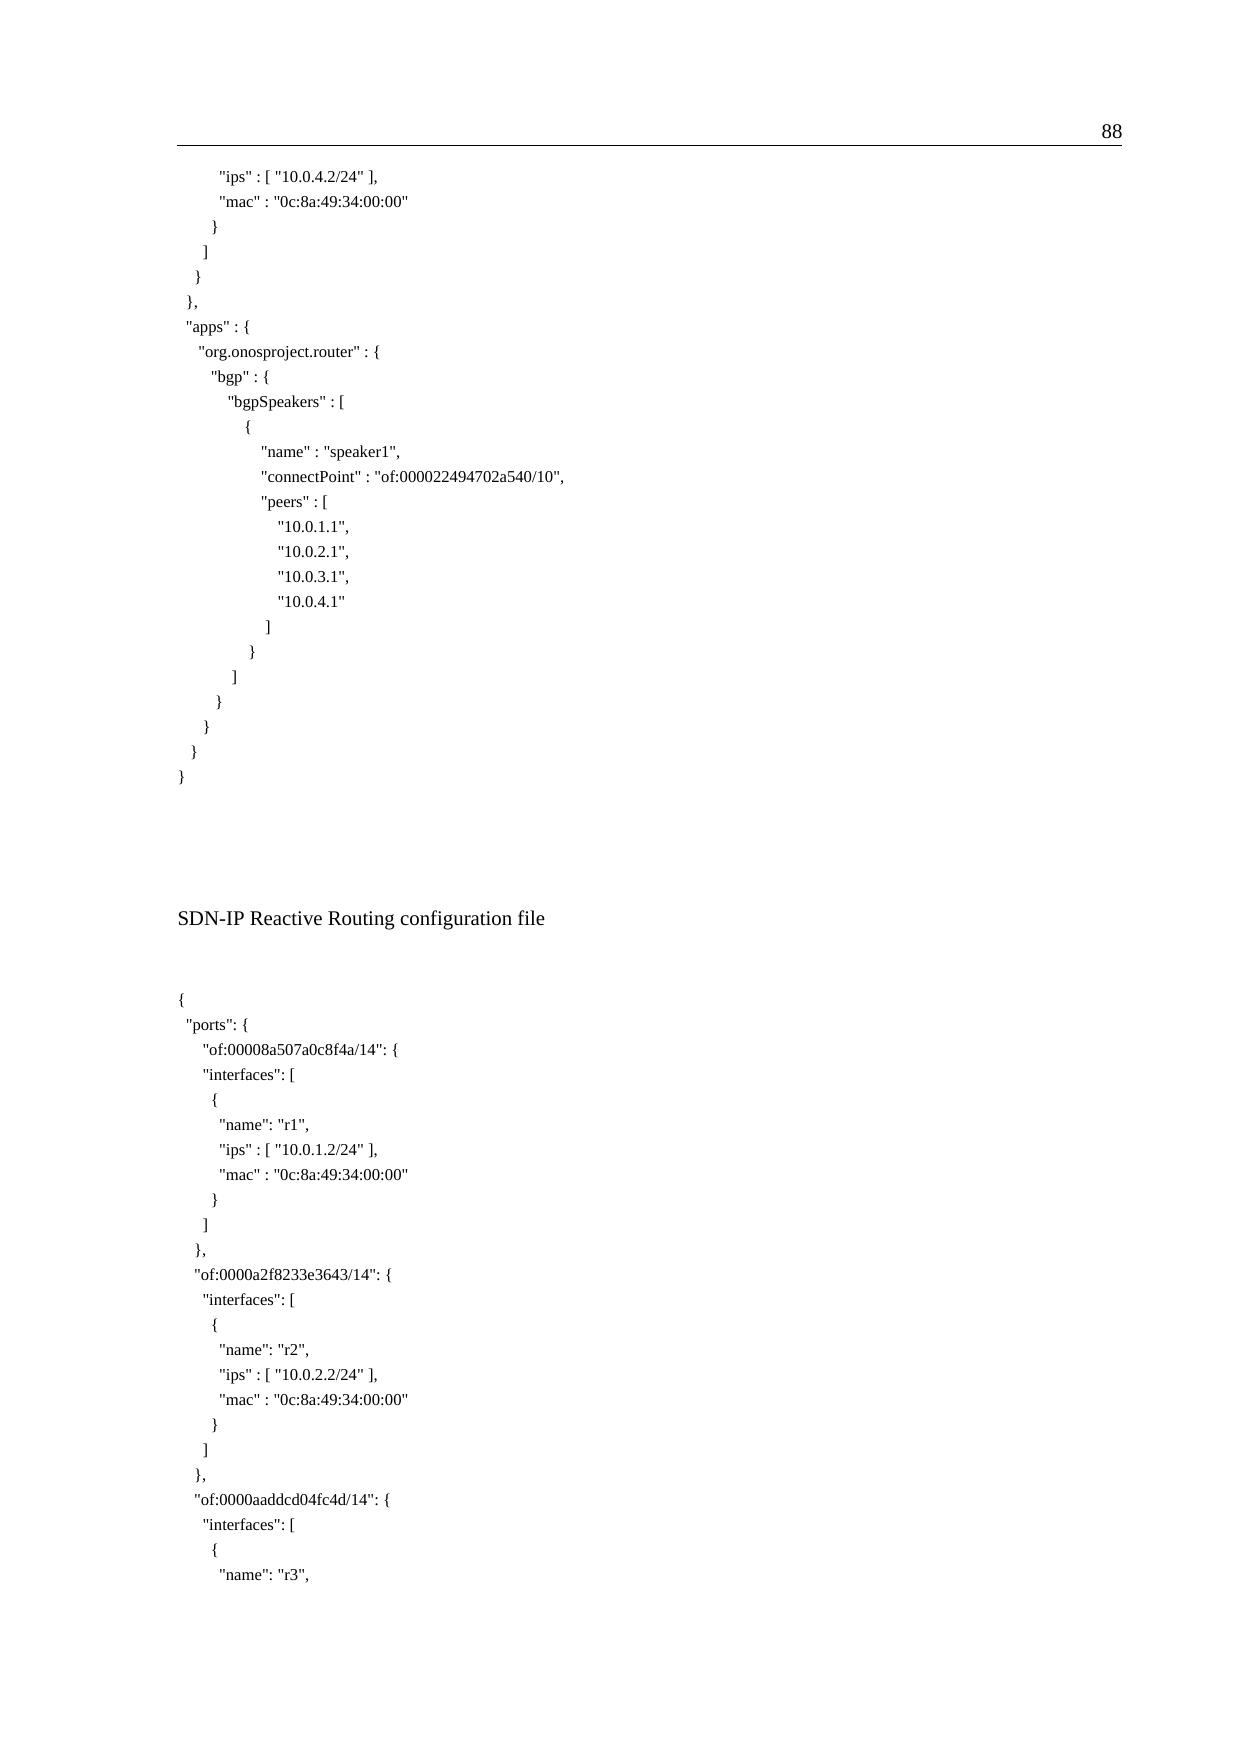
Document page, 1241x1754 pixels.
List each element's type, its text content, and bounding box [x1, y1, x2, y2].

text "mac" : "0c:8a:49:34:00:00" [177, 186, 1122, 211]
text { [177, 1309, 1122, 1334]
text } [177, 261, 1122, 286]
text "10.0.4.1" [177, 586, 1122, 611]
text "ports": { [177, 1009, 1122, 1034]
text "bgp" : { [177, 361, 1122, 386]
text } [177, 1184, 1122, 1209]
text "of:0000aaddcd04fc4d/14": { [177, 1484, 1122, 1509]
text { [177, 411, 1122, 436]
text ] [177, 1434, 1122, 1459]
text "name": "r2", [177, 1334, 1122, 1359]
text SDN-IP Reactive Routing configuration file [177, 904, 1122, 929]
text "10.0.3.1", [177, 561, 1122, 586]
text "10.0.2.1", [177, 536, 1122, 561]
text ] [177, 1209, 1122, 1234]
text ] [177, 661, 1122, 686]
text } [177, 736, 1122, 761]
text "name": "r3", [177, 1559, 1122, 1584]
text "peers" : [ [177, 486, 1122, 511]
text "bgpSpeakers" : [ [177, 386, 1122, 411]
text "name": "r1", [177, 1109, 1122, 1134]
text "interfaces": [ [177, 1284, 1122, 1309]
text "name" : "speaker1", [177, 436, 1122, 461]
text } [177, 1409, 1122, 1434]
text } [177, 211, 1122, 236]
text }, [177, 1234, 1122, 1259]
text "org.onosproject.router" : { [177, 336, 1122, 361]
text "ips" : [ "10.0.1.2/24" ], [177, 1134, 1122, 1159]
text ] [177, 236, 1122, 261]
text } [177, 636, 1122, 661]
text { [177, 1534, 1122, 1559]
text "connectPoint" : "of:000022494702a540/10", [177, 461, 1122, 486]
text "mac" : "0c:8a:49:34:00:00" [177, 1384, 1122, 1409]
text } [177, 686, 1122, 711]
text { [177, 1084, 1122, 1109]
text "ips" : [ "10.0.4.2/24" ], [177, 161, 1122, 186]
text { [177, 984, 1122, 1009]
text "apps" : { [177, 311, 1122, 336]
text }, [177, 286, 1122, 311]
text }, [177, 1459, 1122, 1484]
text "interfaces": [ [177, 1059, 1122, 1084]
text "10.0.1.1", [177, 511, 1122, 536]
text "interfaces": [ [177, 1509, 1122, 1534]
text "mac" : "0c:8a:49:34:00:00" [177, 1159, 1122, 1184]
text "of:00008a507a0c8f4a/14": { [177, 1034, 1122, 1059]
text } [177, 761, 1122, 786]
text } [177, 711, 1122, 736]
text ] [177, 611, 1122, 636]
text "ips" : [ "10.0.2.2/24" ], [177, 1359, 1122, 1384]
text "of:0000a2f8233e3643/14": { [177, 1259, 1122, 1284]
